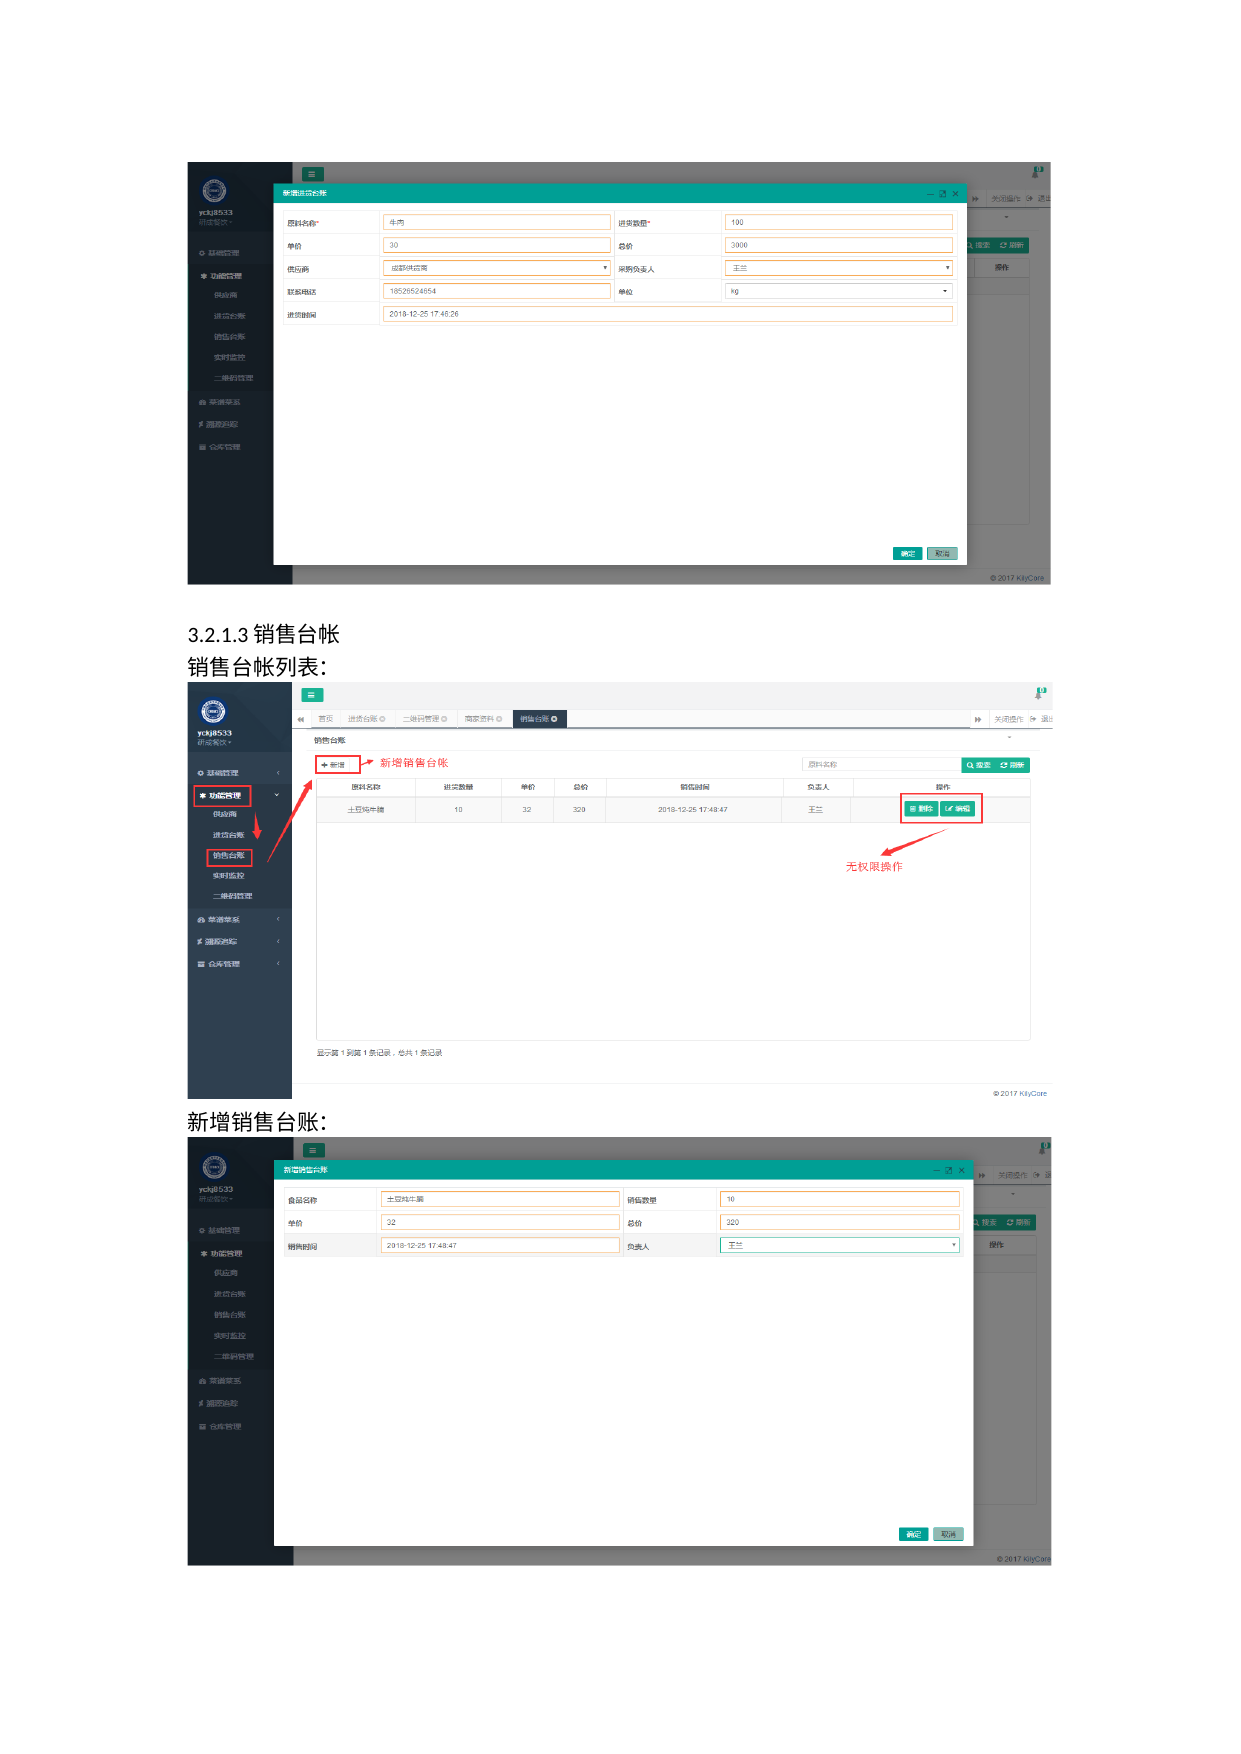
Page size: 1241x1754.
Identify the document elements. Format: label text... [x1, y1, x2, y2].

list 销售台帐列表： [187, 649, 1053, 682]
picture [187, 162, 1051, 585]
picture [187, 1137, 1052, 1566]
picture [187, 682, 1053, 1099]
list 3.2.1.3销售台帐 [187, 617, 1053, 649]
list 新增销售台账： [187, 1104, 1053, 1137]
